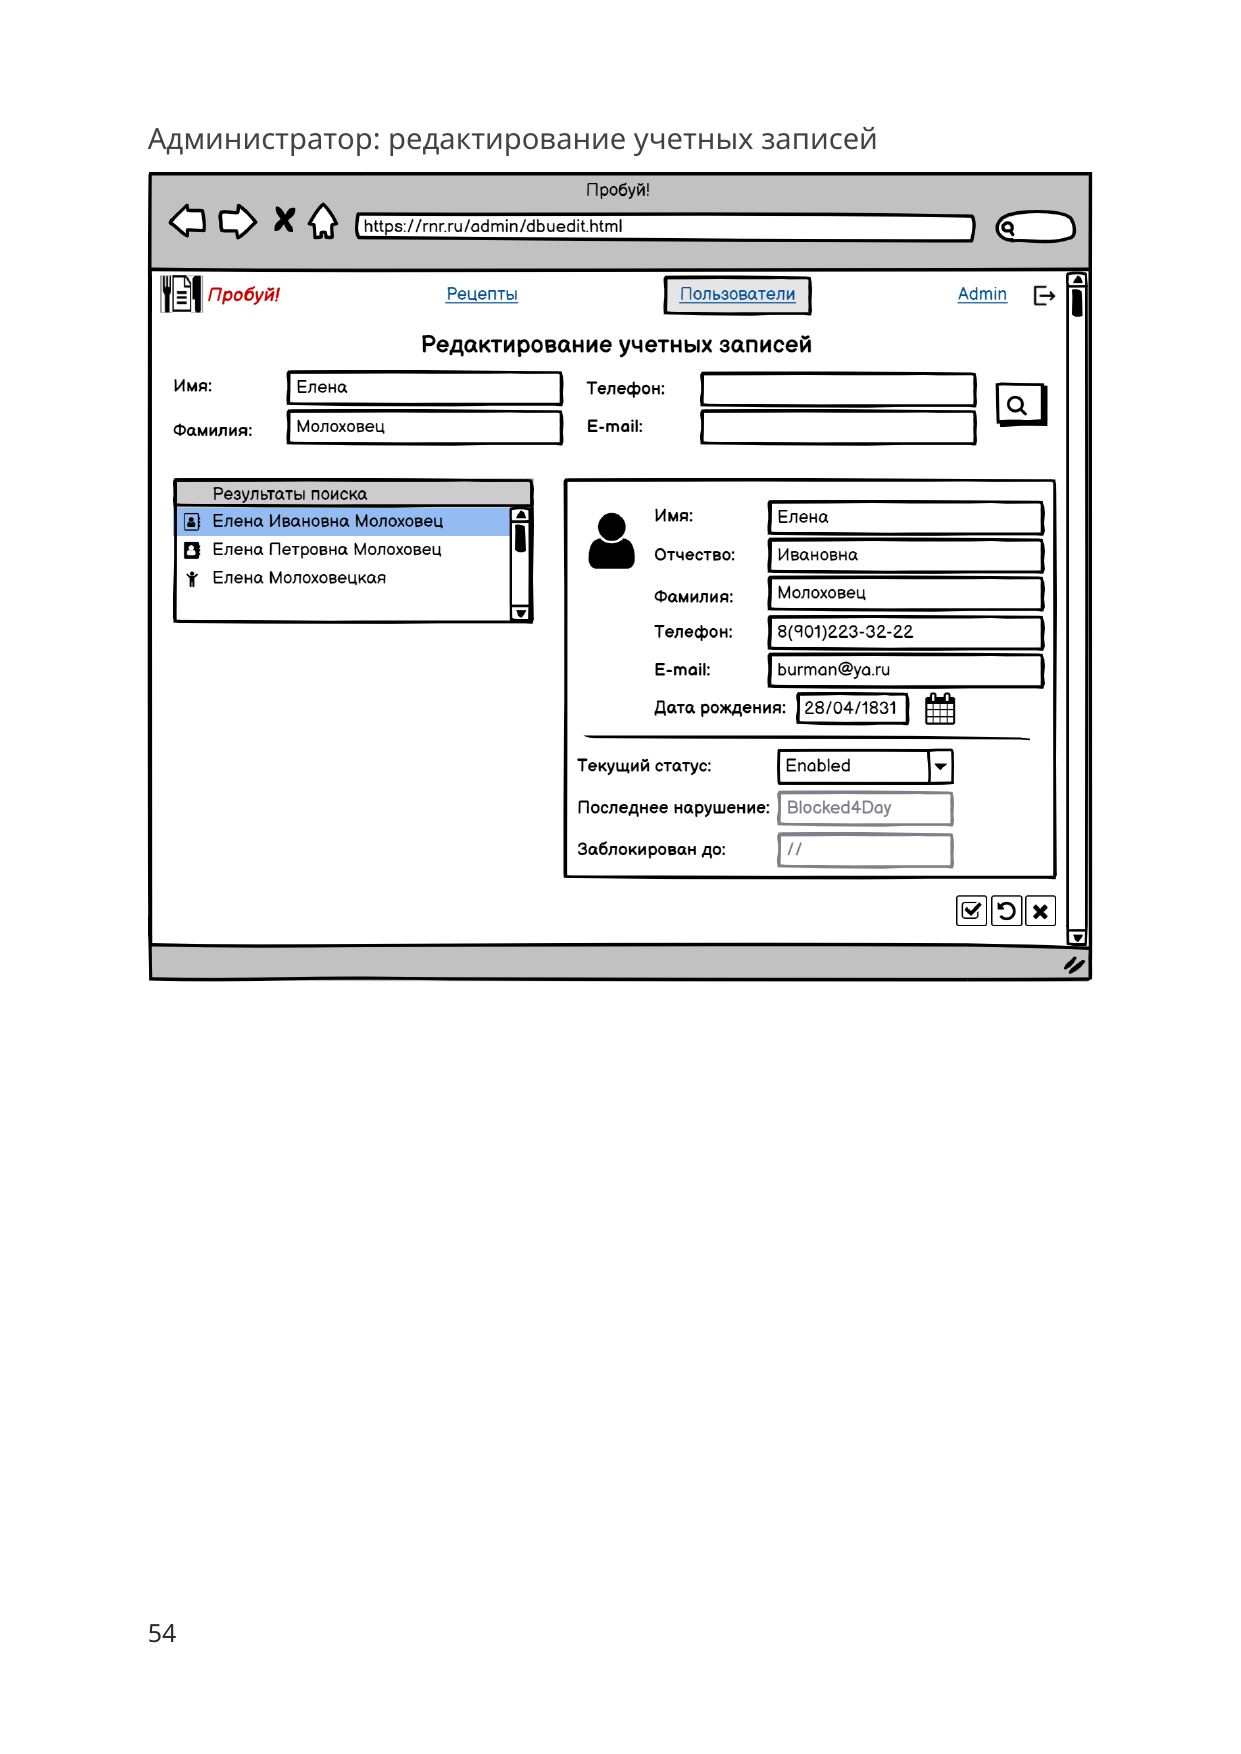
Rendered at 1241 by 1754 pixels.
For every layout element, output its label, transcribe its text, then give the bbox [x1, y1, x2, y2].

subtitle Администратор: редактирование учетных записей [148, 118, 1093, 158]
picture [147, 172, 1093, 982]
